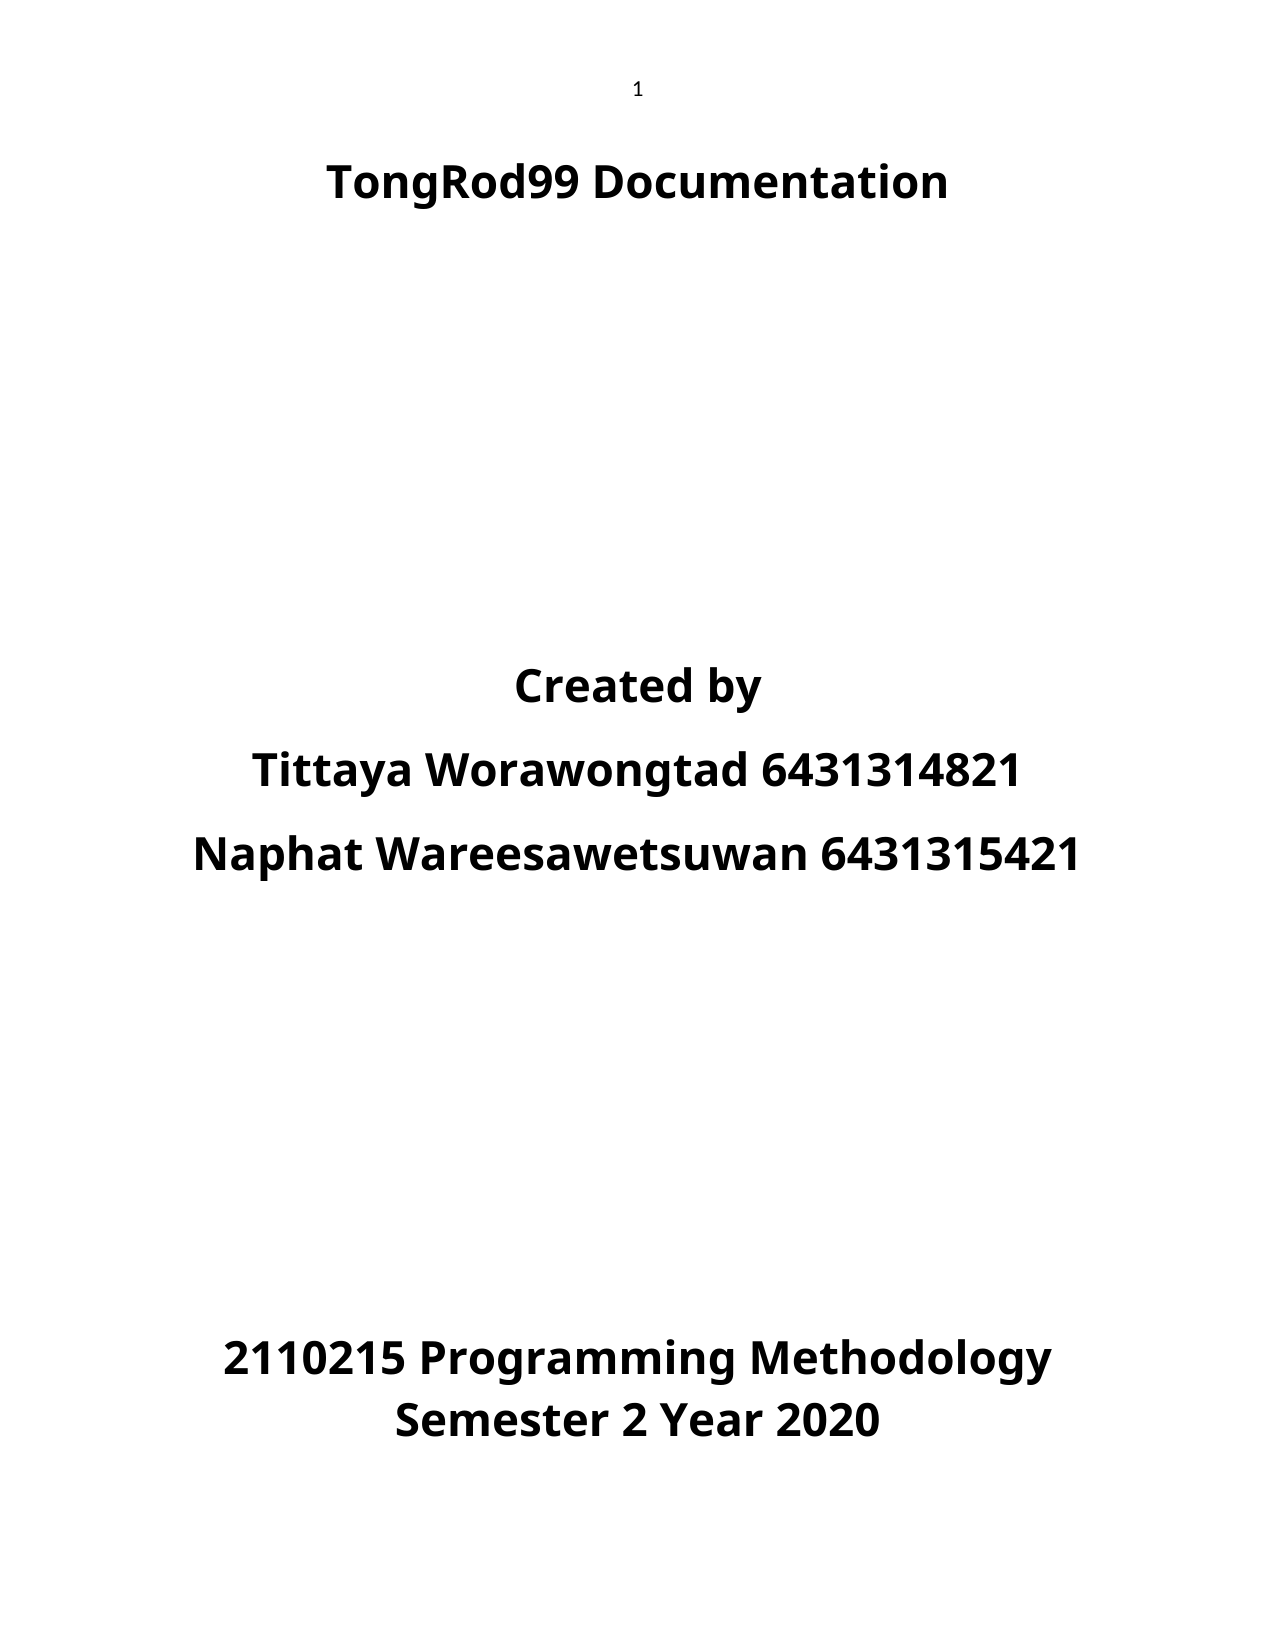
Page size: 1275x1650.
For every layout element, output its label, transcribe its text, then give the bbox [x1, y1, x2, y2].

text 2110215 Programming Methodology [150, 1325, 1125, 1388]
text TongRod99 Documentation [150, 150, 1125, 212]
text Tittaya Worawongtad 6431314821 [150, 738, 1125, 800]
text Created by [150, 654, 1125, 716]
text Semester 2 Year 2020 [150, 1388, 1125, 1450]
text Naphat Wareesawetsuwan 6431315421 [150, 822, 1125, 884]
